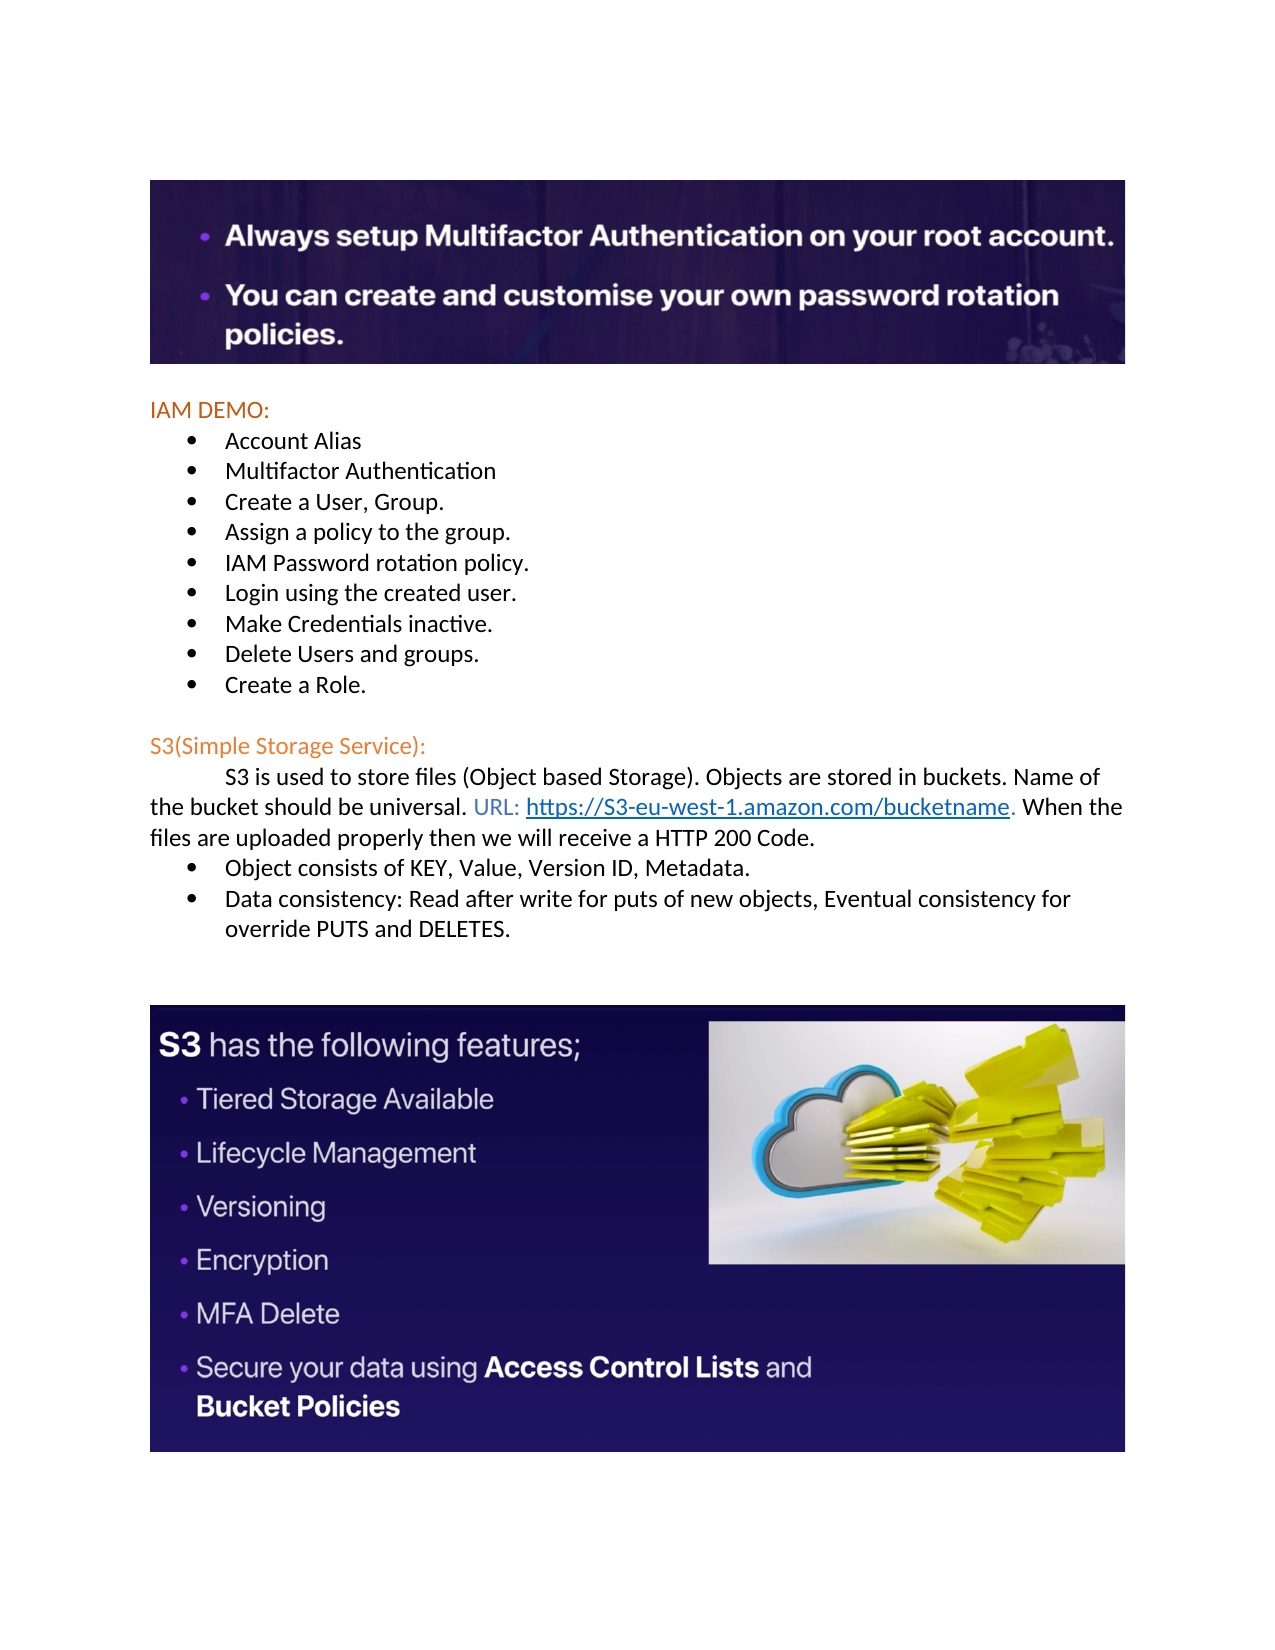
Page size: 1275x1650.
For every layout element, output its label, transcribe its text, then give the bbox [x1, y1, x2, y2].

list Create a Role. [187, 669, 1125, 700]
text S3 is used to store files (Object based Storage). Objects are stored in buckets. Name of the bucket should be universal. URL: https://S3-eu-west-1.amazon.com/bucketname. When the files are uploaded properly then we will receive a HTTP 200 Code. [150, 761, 1125, 852]
text IAM DEMO: [150, 394, 1125, 425]
picture [150, 1005, 1125, 1452]
text S3(Simple Storage Service): [150, 730, 1125, 761]
picture [150, 180, 1125, 364]
list IAM Password rotation policy. [187, 547, 1125, 578]
list Account Alias [187, 425, 1125, 456]
list Delete Users and groups. [187, 639, 1125, 669]
list Data consistency: Read after write for puts of new objects, Eventual consistency for override PUTS and DELETES. [187, 883, 1125, 944]
list Make Credentials inactive. [187, 608, 1125, 639]
list Create a User, Group. [187, 486, 1125, 517]
list Multifactor Authentication [187, 456, 1125, 486]
list Object consists of KEY, Value, Version ID, Metadata. [187, 852, 1125, 883]
list Assign a policy to the group. [187, 517, 1125, 547]
list Login using the created user. [187, 578, 1125, 608]
